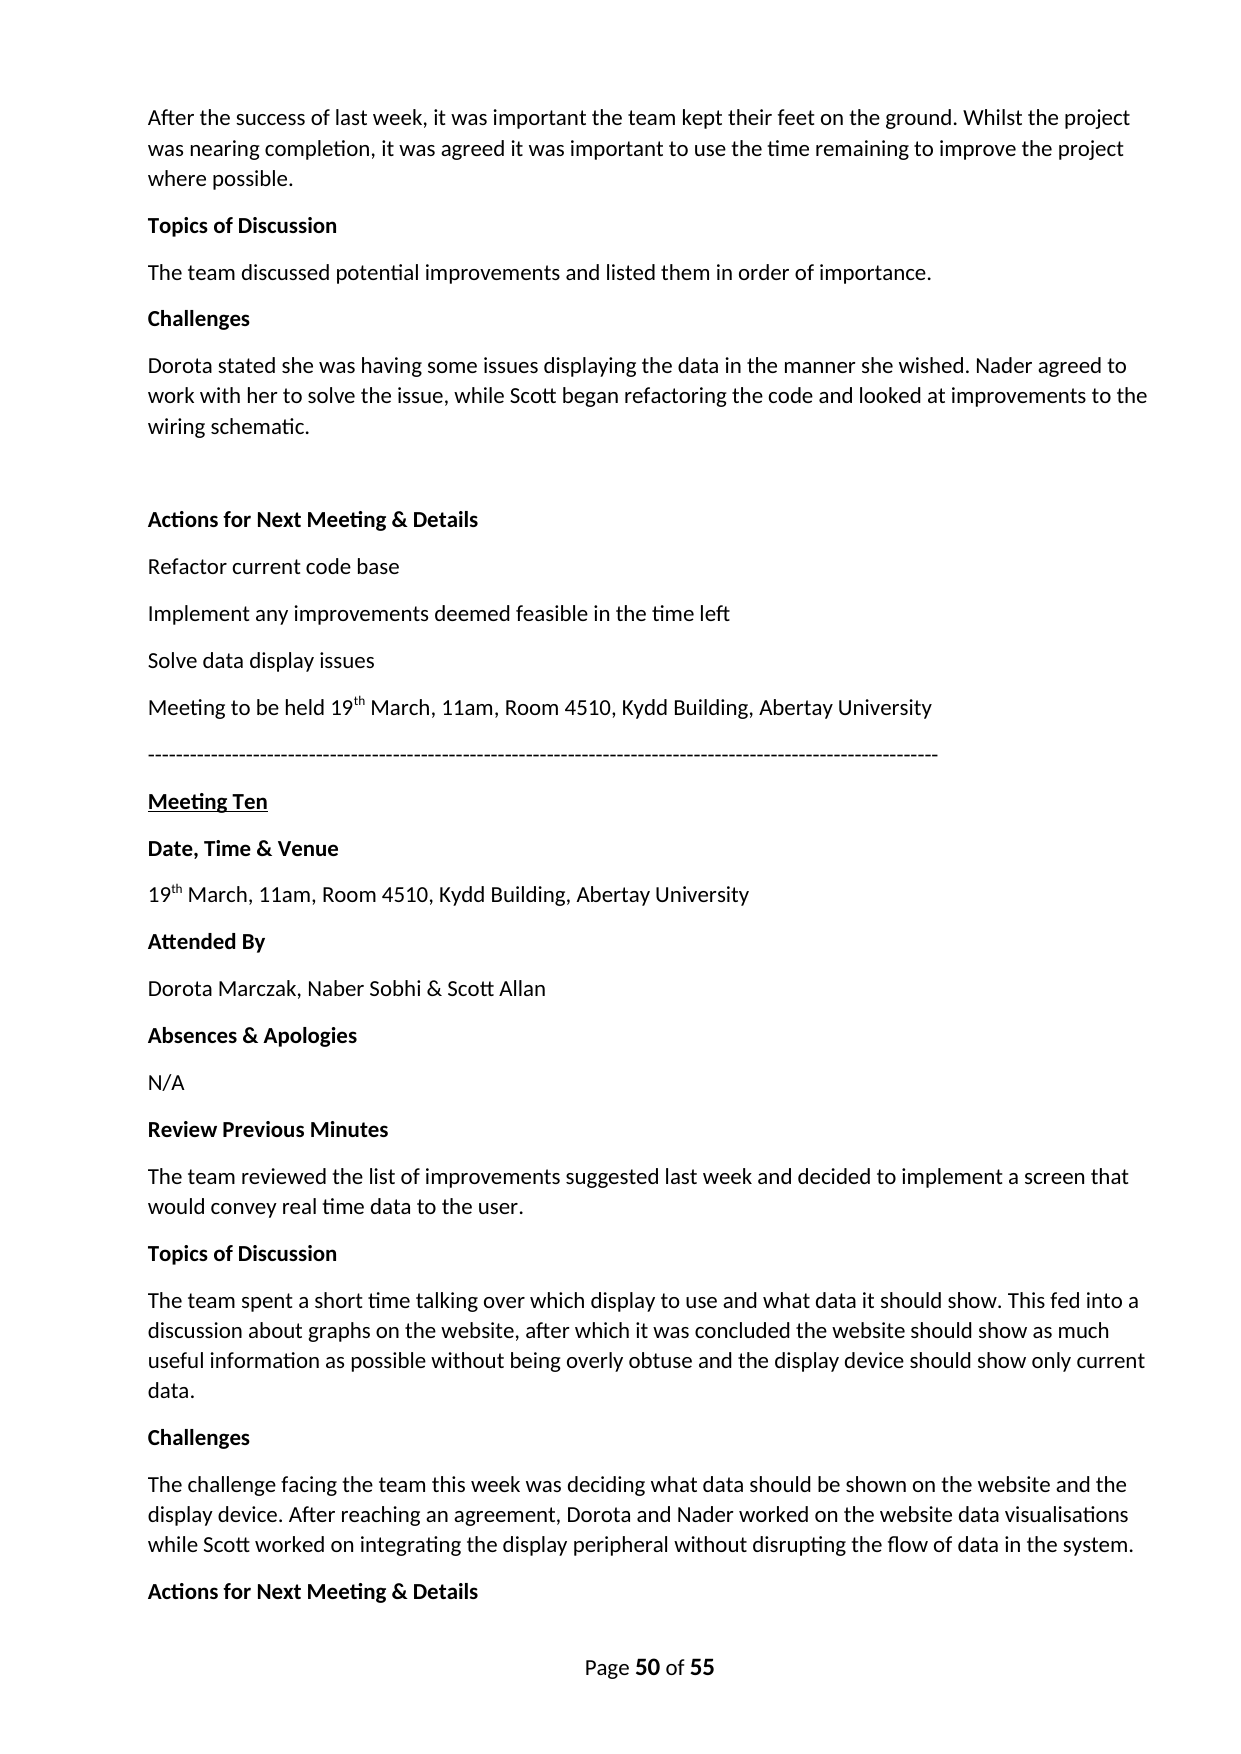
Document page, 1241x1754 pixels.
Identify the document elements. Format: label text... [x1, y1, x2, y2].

text After the success of last week, it was important the team kept their feet on the ground. Whilst the project was nearing completion, it was agreed it was important to use the time remaining to improve the project where possible. [148, 103, 1152, 192]
text Actions for Next Meeting & Details [148, 1577, 1152, 1605]
text The team reviewed the list of improvements suggested last week and decided to implement a screen that would convey real time data to the user. [148, 1162, 1152, 1220]
text Topics of Discussion [148, 1239, 1152, 1267]
text Dorota stated she was having some issues displaying the data in the manner she wished. Nader agreed to work with her to solve the issue, while Scott began refactoring the code and looked at improvements to the wiring schematic. [148, 351, 1152, 440]
text Date, Time & Venue [148, 834, 1152, 862]
text Solve data display issues [148, 646, 1152, 674]
text Topics of Discussion [148, 211, 1152, 239]
text The team spent a short time talking over which display to use and what data it should show. This fed into a discussion about graphs on the website, after which it was concluded the website should show as much useful information as possible without being overly obtuse and the display device should show only current data. [148, 1286, 1152, 1404]
text Meeting to be held 19th March, 11am, Room 4510, Kydd Building, Abertay University [148, 693, 1152, 721]
text Actions for Next Meeting & Details [148, 506, 1152, 533]
text Refactor current code base [148, 552, 1152, 580]
text Implement any improvements deemed feasible in the time left [148, 599, 1152, 627]
text Review Previous Minutes [148, 1115, 1152, 1143]
text Meeting Ten [148, 787, 1152, 815]
text Challenges [148, 304, 1152, 332]
text Absences & Apologies [148, 1021, 1152, 1049]
text Dorota Marczak, Naber Sobhi & Scott Allan [148, 974, 1152, 1002]
text ----------------------------------------------------------------------------------------------------------------- [148, 740, 1152, 768]
text 19th March, 11am, Room 4510, Kydd Building, Abertay University [148, 881, 1152, 908]
text The challenge facing the team this week was deciding what data should be shown on the website and the display device. After reaching an agreement, Dorota and Nader worked on the website data visualisations while Scott worked on integrating the display peripheral without disrupting the flow of data in the system. [148, 1470, 1152, 1558]
text N/A [148, 1068, 1152, 1096]
text Attended By [148, 927, 1152, 955]
text The team discussed potential improvements and listed them in order of importance. [148, 258, 1152, 286]
text Challenges [148, 1423, 1152, 1451]
